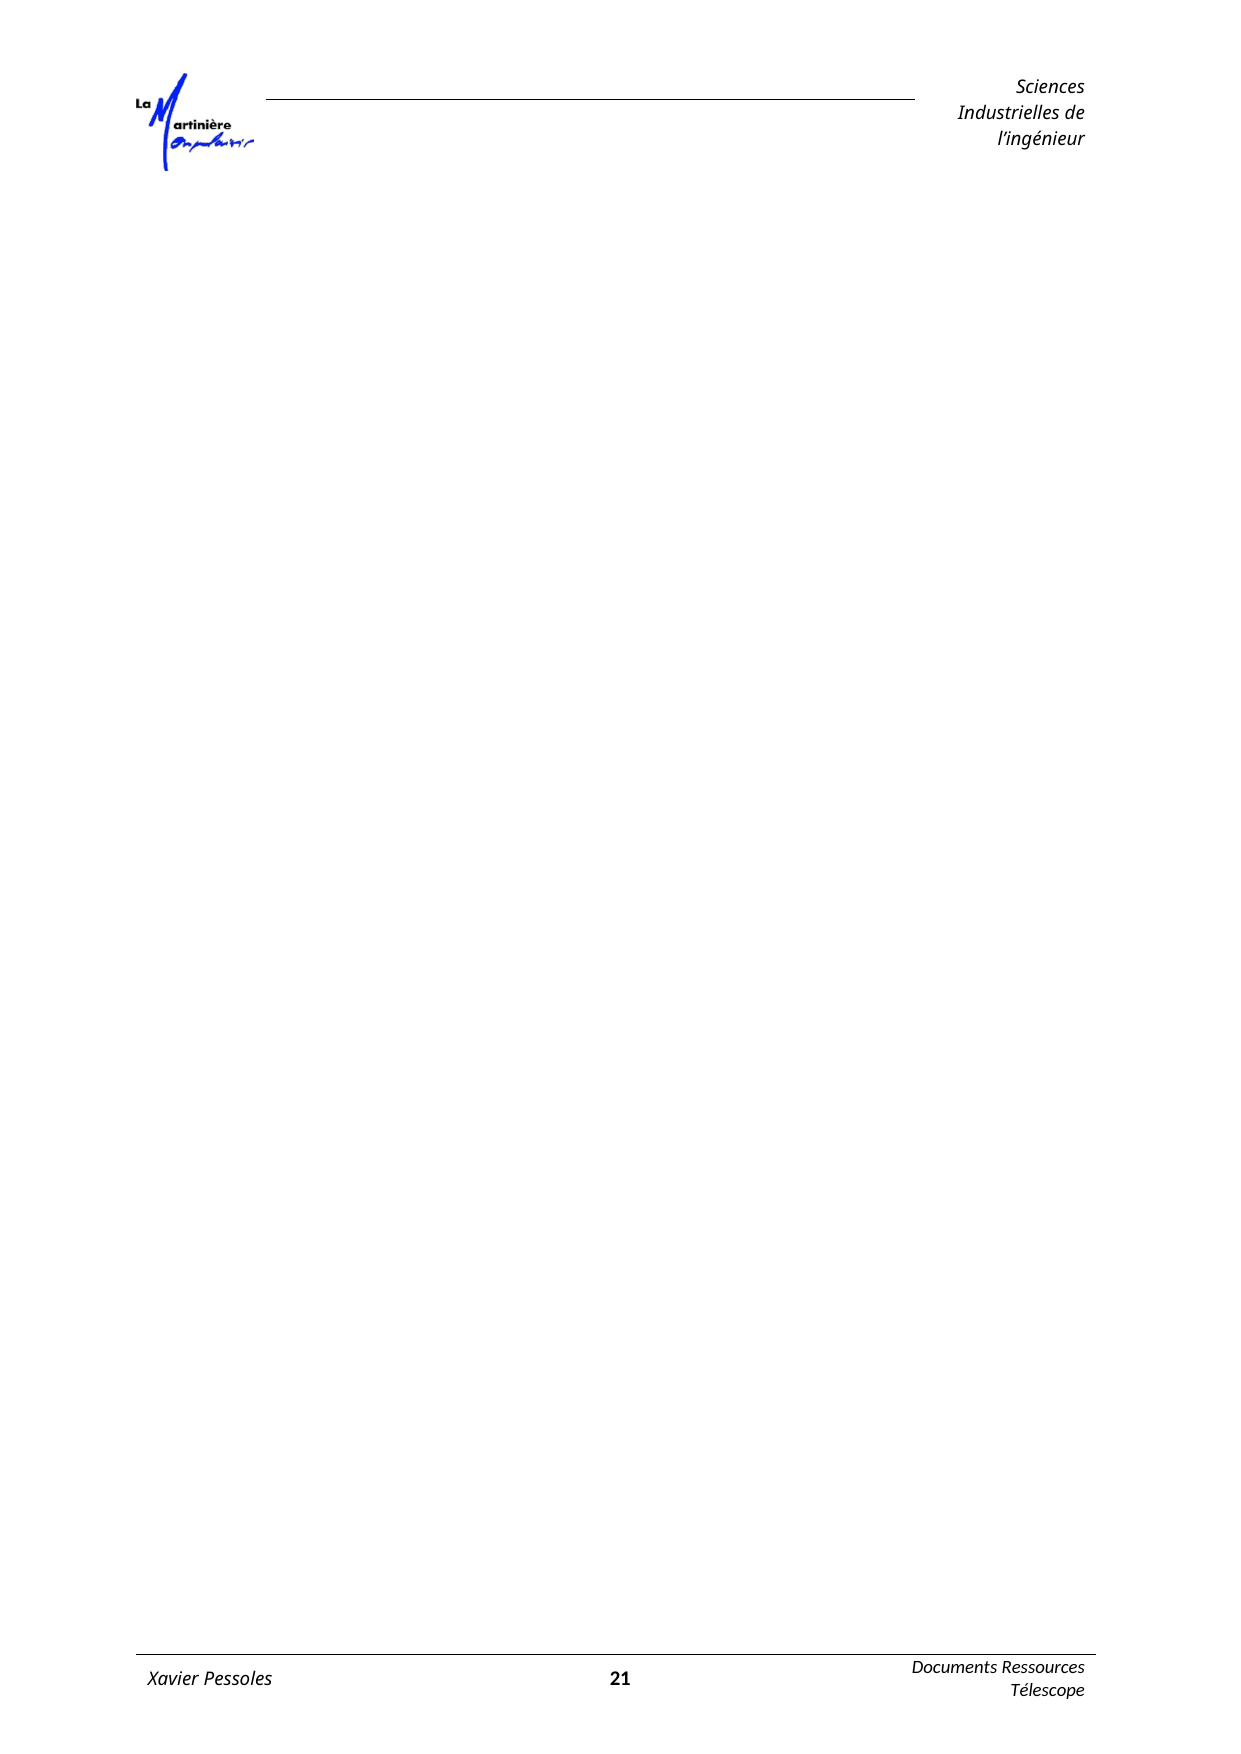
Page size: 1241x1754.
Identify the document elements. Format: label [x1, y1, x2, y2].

picture [136, 73, 254, 171]
